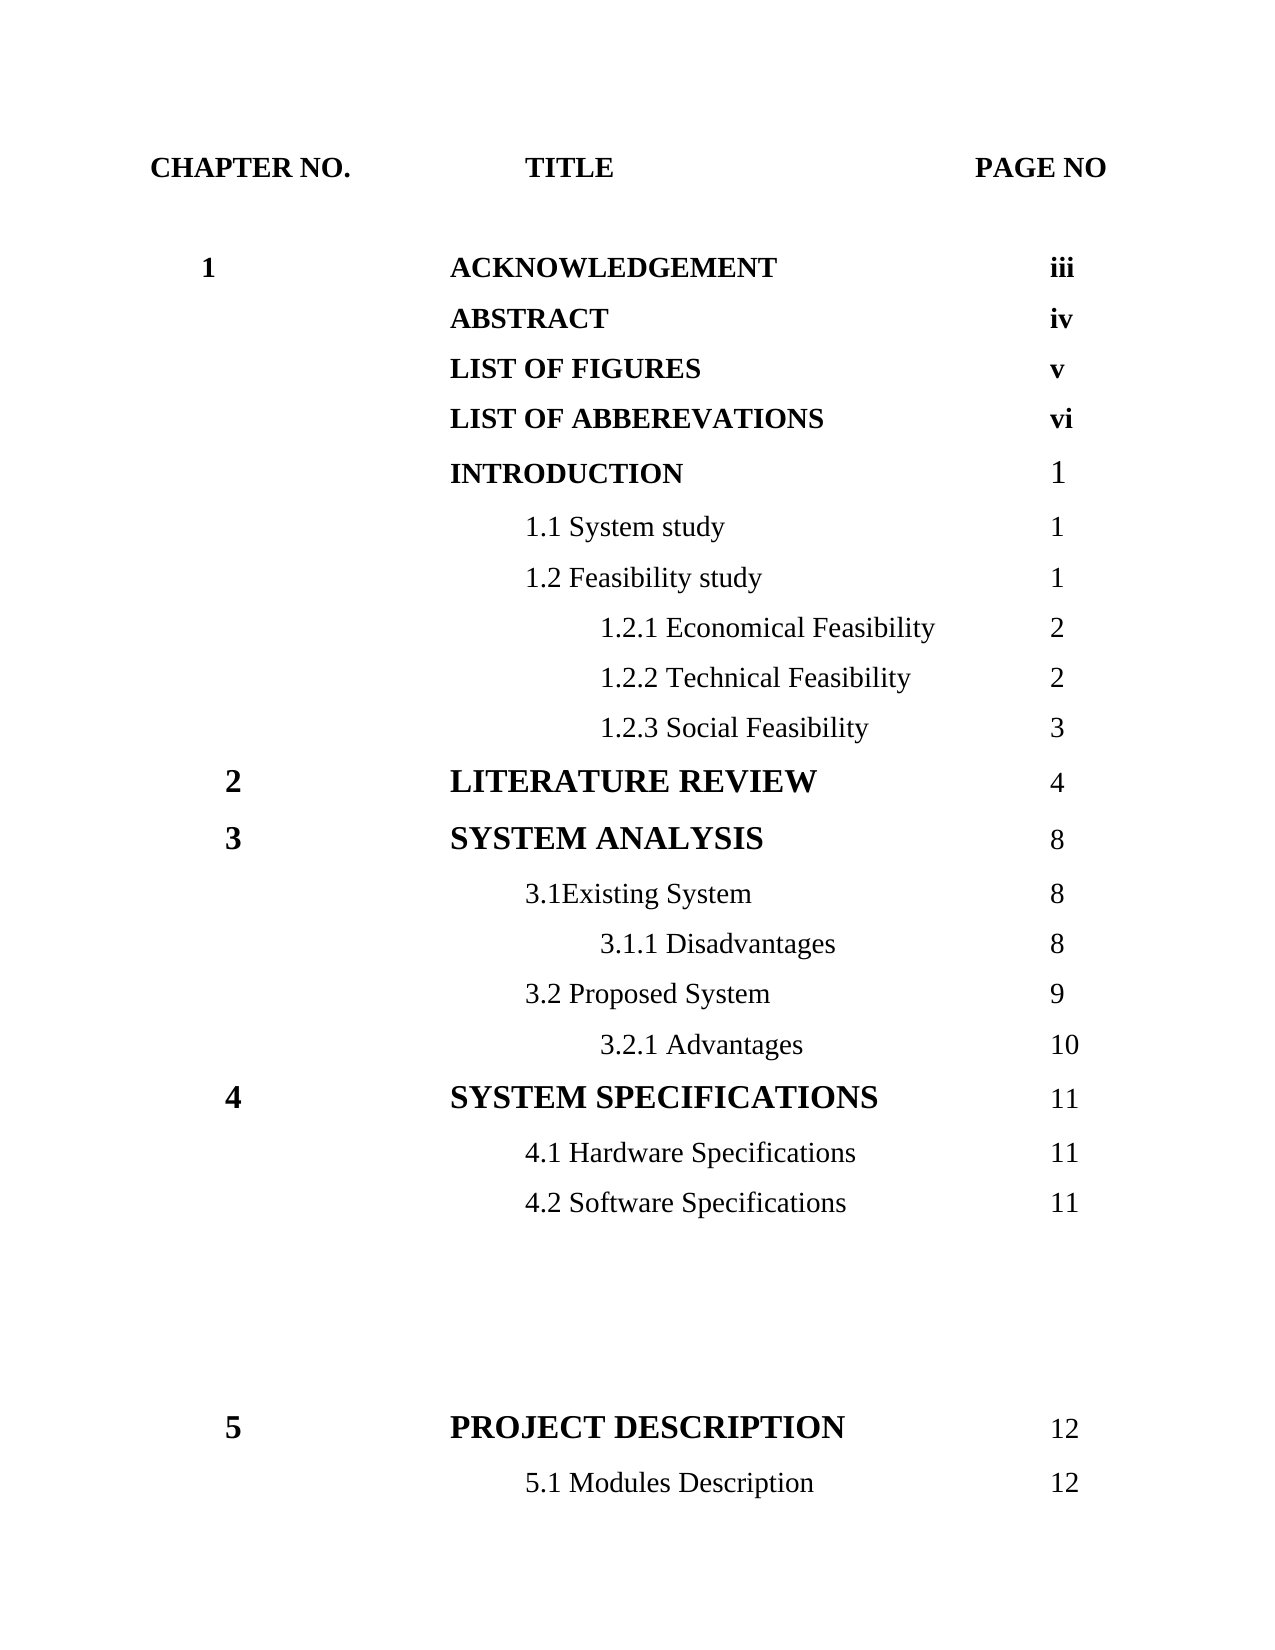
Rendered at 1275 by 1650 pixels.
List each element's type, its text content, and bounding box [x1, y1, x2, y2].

text 1.2 Feasibility study 1 [450, 560, 1125, 593]
text 1.2.1 Economical Feasibility 2 [525, 610, 1125, 643]
text 3 SYSTEM ANALYSIS 8 [150, 818, 1125, 857]
text 4.1 Hardware Specifications 11 [450, 1135, 1125, 1168]
text 5 PROJECT DESCRIPTION 12 [150, 1408, 1125, 1446]
text 3.2 Proposed System 9 [450, 977, 1125, 1010]
text 1.2.2 Technical Feasibility 2 [525, 660, 1125, 694]
text 3.1.1 Disadvantages 8 [525, 926, 1125, 960]
text 1.1 System study 1 [450, 509, 1125, 543]
text LIST OF ABBEREVATIONS vi [375, 402, 1125, 435]
text INTRODUCTION 1 [150, 452, 1125, 490]
text CHAPTER NO. TITLE PAGE NO [150, 150, 1125, 183]
text 3.2.1 Advantages 10 [525, 1027, 1125, 1060]
text ABSTRACT iv [375, 301, 1125, 334]
text 3.1Existing System 8 [450, 876, 1125, 909]
text 4 SYSTEM SPECIFICATIONS 11 [150, 1077, 1125, 1116]
text 4.2 Software Specifications 11 [450, 1185, 1125, 1218]
text 1.2.3 Social Feasibility 3 [525, 711, 1125, 744]
text 2 LITERATURE REVIEW 4 [150, 761, 1125, 799]
text LIST OF FIGURES v [375, 351, 1125, 385]
text 1 ACKNOWLEDGEMENT iii [150, 251, 1125, 284]
text 5.1 Modules Description 12 [450, 1465, 1125, 1499]
